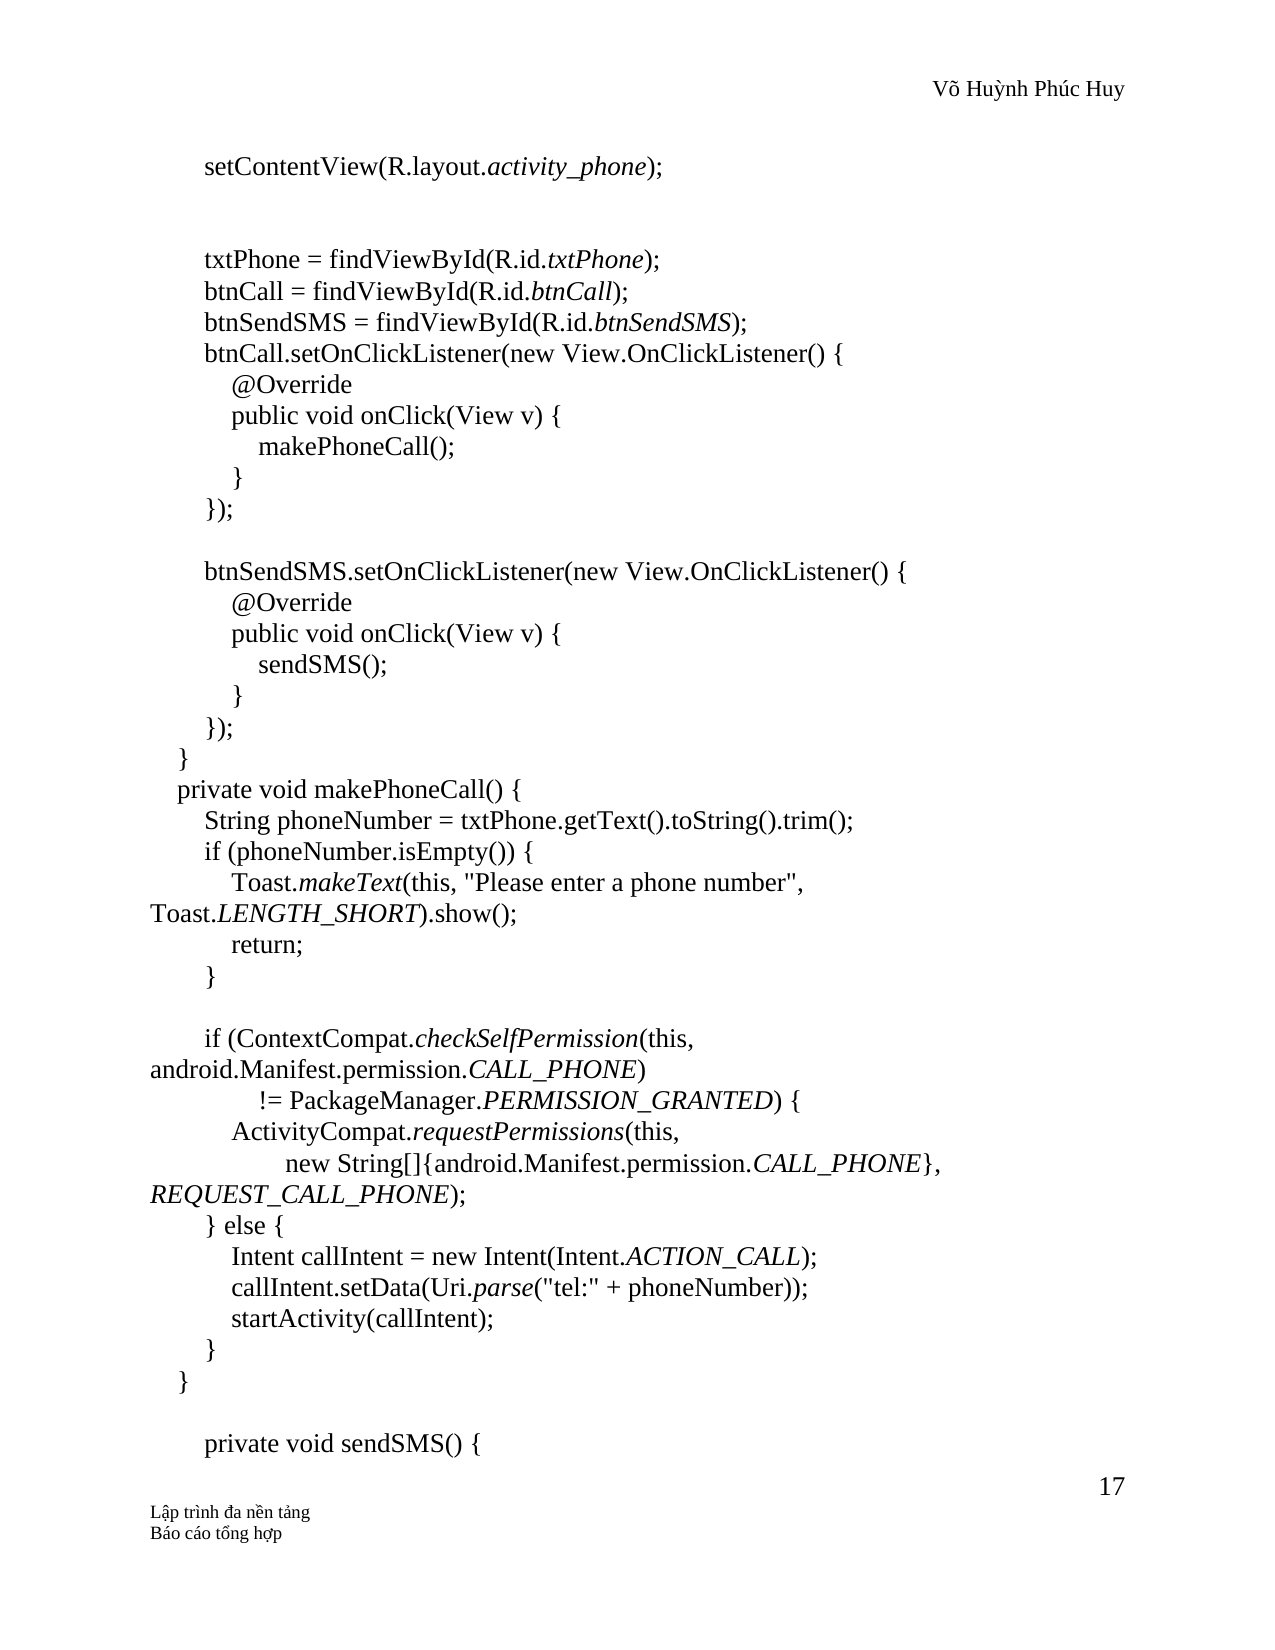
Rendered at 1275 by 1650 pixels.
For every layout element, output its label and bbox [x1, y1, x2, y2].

text [150, 150, 1125, 1458]
